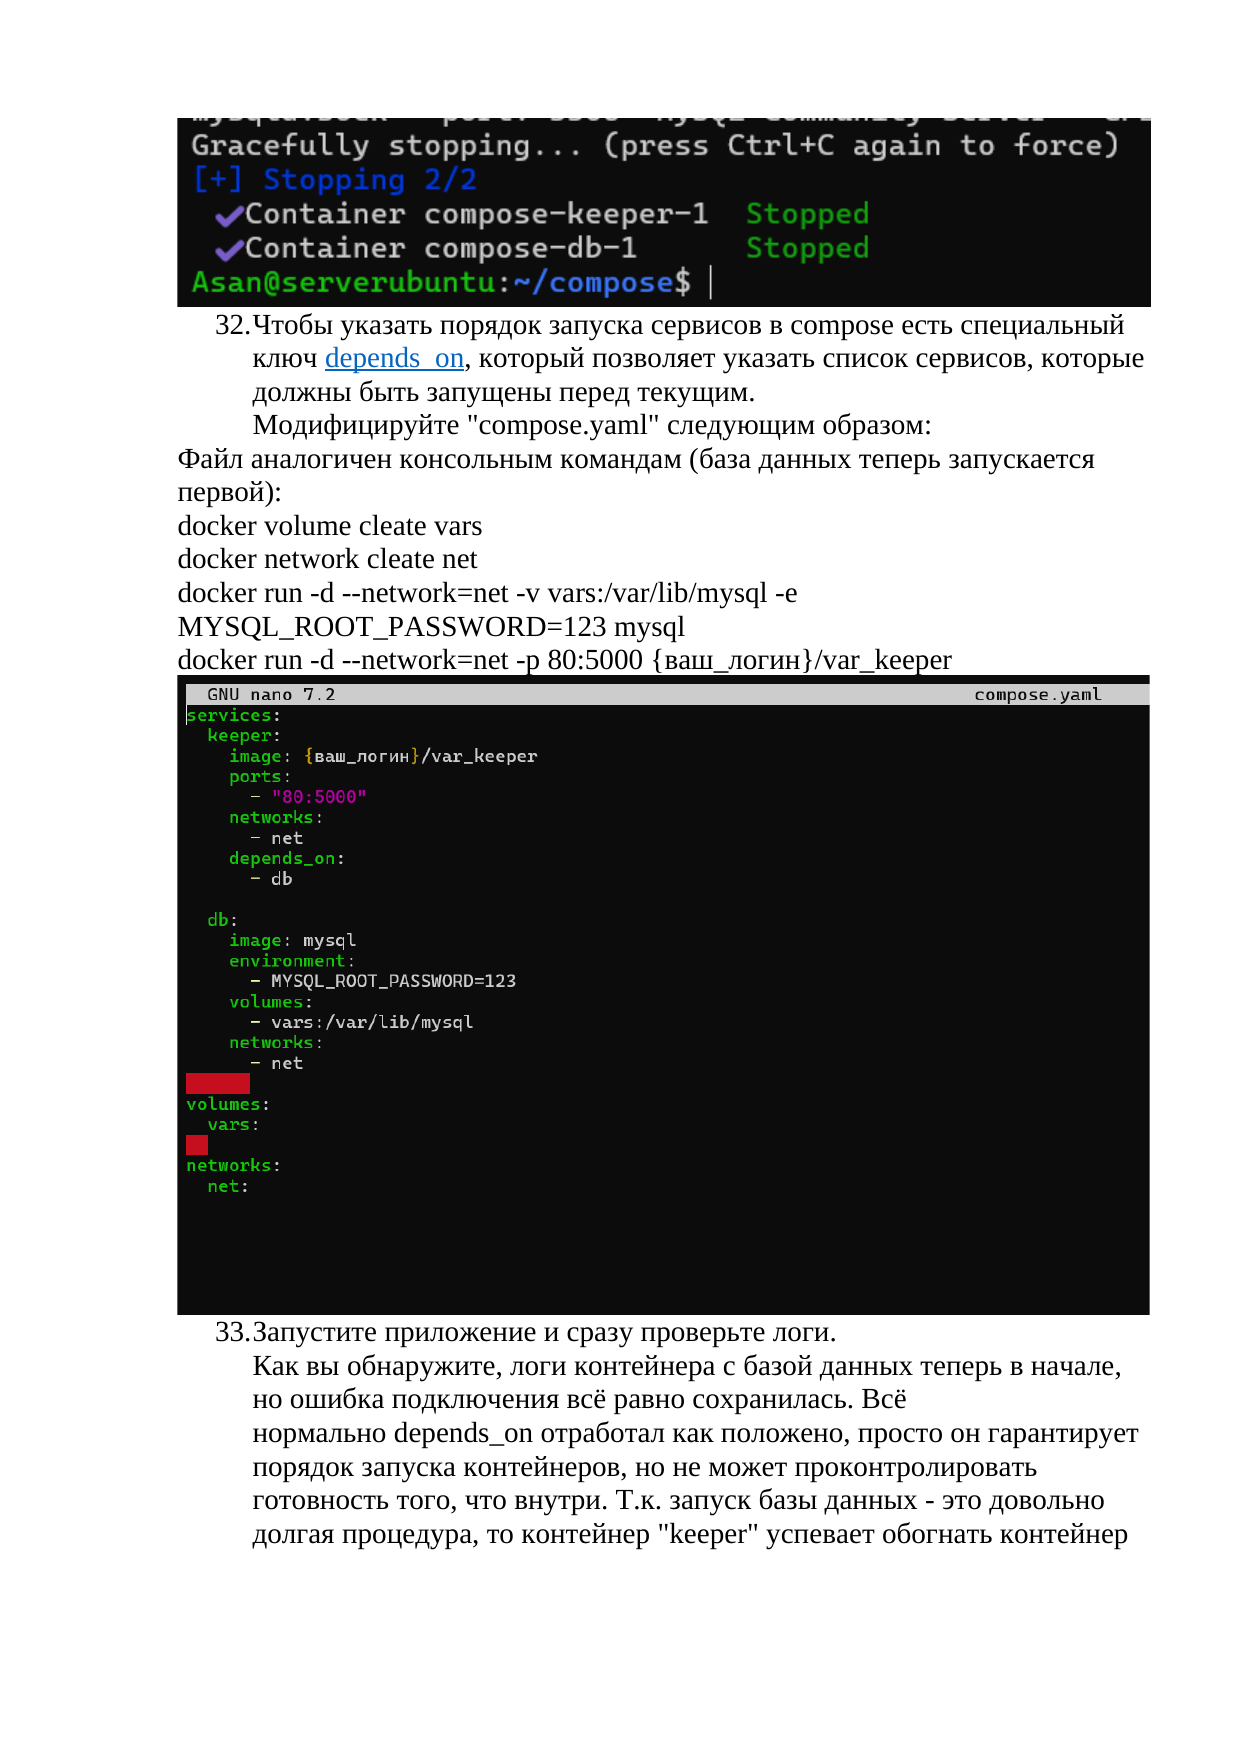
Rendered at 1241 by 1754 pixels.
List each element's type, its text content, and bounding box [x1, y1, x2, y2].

picture [177, 675, 1150, 1315]
text docker volume cleate vars [177, 508, 1152, 542]
text docker network cleate net [177, 542, 1152, 575]
text Файл аналогичен консольным командам (база данных теперь запускается первой): [177, 441, 1152, 508]
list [215, 1314, 1152, 1549]
picture [177, 118, 1151, 307]
list Чтобы указать порядок запуска сервисов в compose есть специальный ключ depends_on, который позволяет указать список сервисов, которые должны быть запущены перед текущим. Модифицируйте "compose.yaml" следующим образом: [215, 307, 1152, 441]
text docker run -d --network=net -v vars:/var/lib/mysql -e MYSQL_ROOT_PASSWORD=123 mysql [177, 575, 1152, 642]
